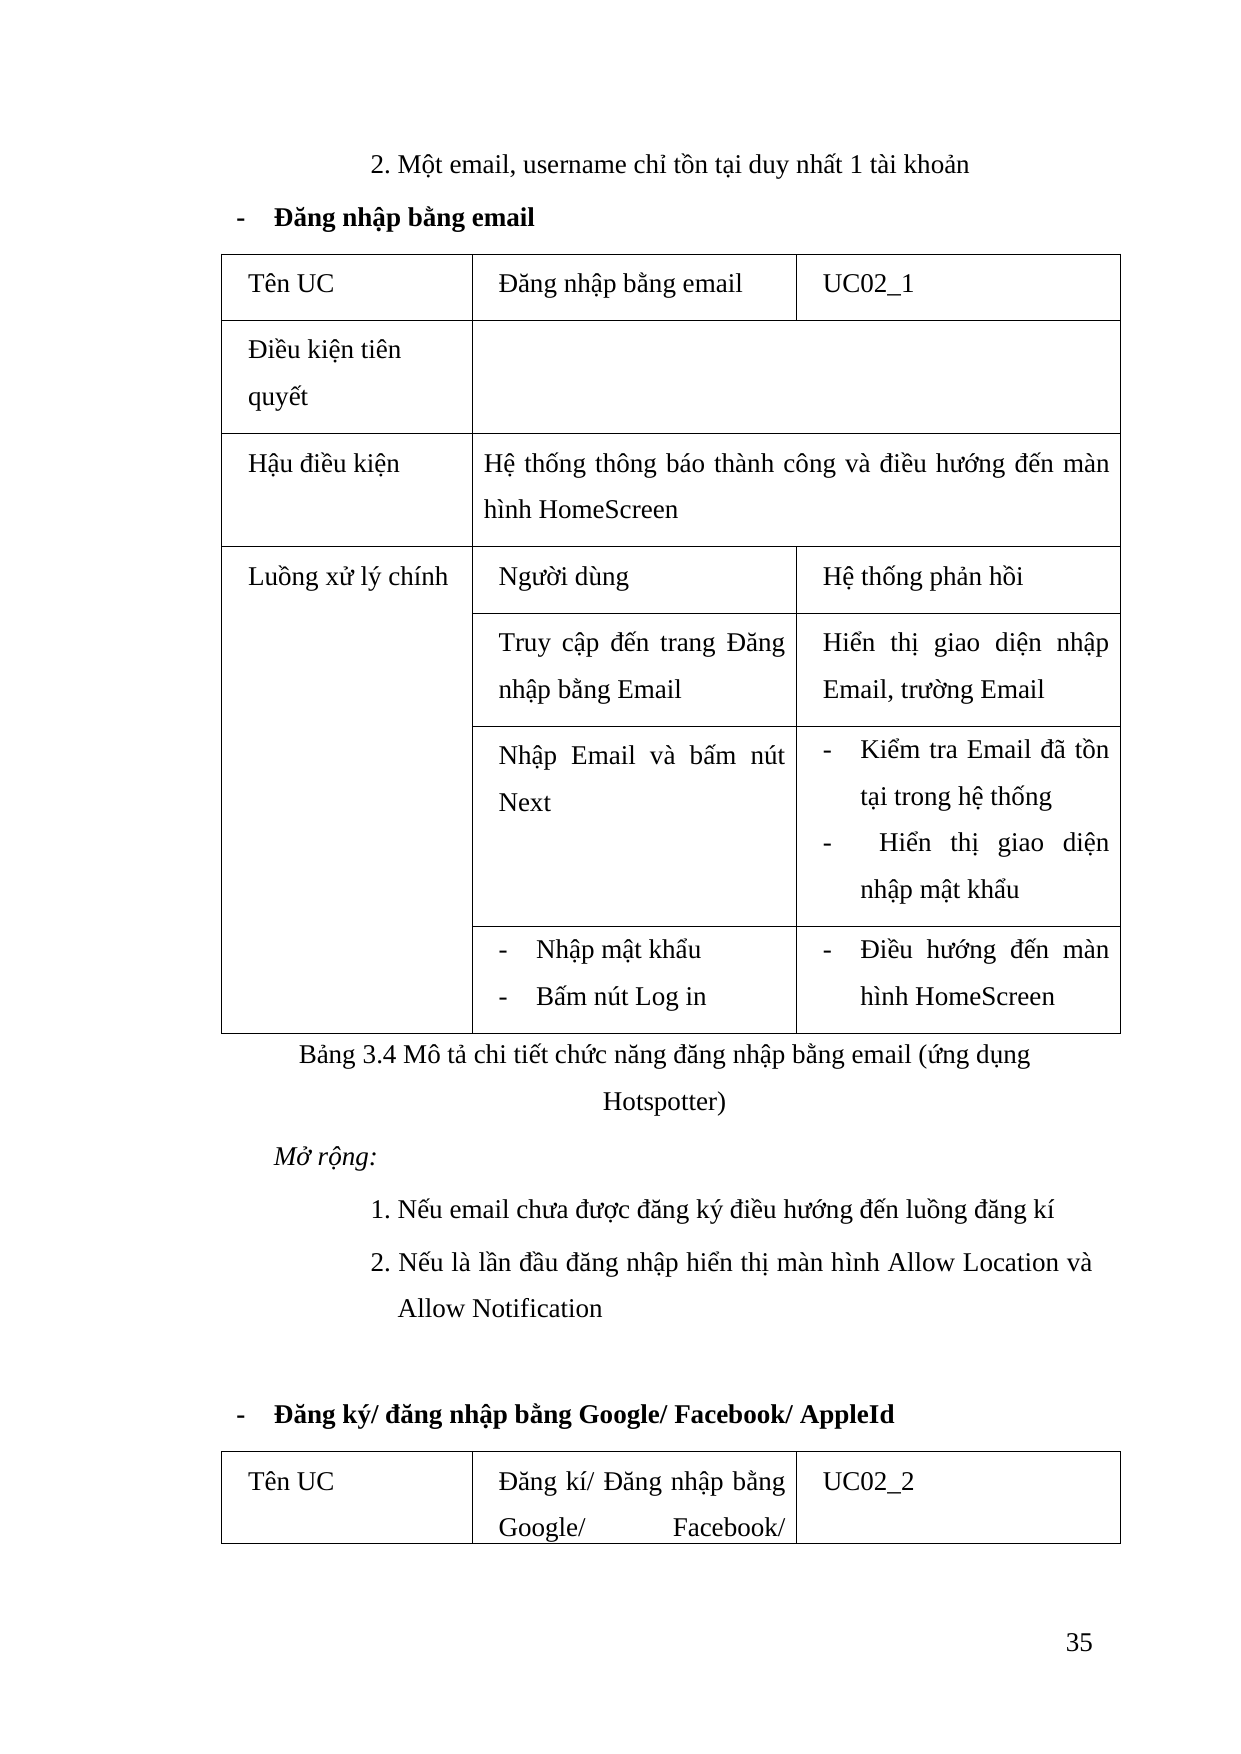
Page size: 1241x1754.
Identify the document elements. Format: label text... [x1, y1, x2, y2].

table_cell Nhập Email và bấm nút Next [473, 727, 796, 926]
table_cell Hiển thị giao diện nhập Email, trường Email [797, 614, 1120, 726]
table_cell Điều hướng đến màn hình HomeScreen [797, 927, 1120, 1033]
table_cell Luồng xử lý chính [222, 547, 472, 1033]
table_cell Truy cập đến trang Đăng nhập bằng Email [473, 614, 796, 726]
table_cell Hệ thống thông báo thành công và điều hướng đến màn hình HomeScreen [473, 434, 1120, 546]
table_header UC02_1 [797, 255, 1120, 320]
table_cell Hệ thống phản hồi [797, 547, 1120, 613]
text Bảng 3.4 Mô tả chi tiết chức năng đăng nhập bằng email (ứng dụng Hotspotter) [236, 1038, 1092, 1116]
table_header Tên UC [222, 1452, 472, 1542]
list 2. Nếu là lần đầu đăng nhập hiển thị màn hình Allow Location và Allow Notification [370, 1246, 1092, 1323]
table_cell [473, 321, 1120, 433]
list Đăng ký/ đăng nhập bằng Google/ Facebook/ AppleId [236, 1398, 1092, 1429]
text Một email, username chỉ tồn tại duy nhất 1 tài khoản [370, 148, 1092, 179]
table_header Tên UC [222, 255, 472, 320]
list 1. Nếu email chưa được đăng ký điều hướng đến luồng đăng kí [370, 1193, 1092, 1224]
table_header UC02_2 [797, 1452, 1120, 1542]
table_cell Điều kiện tiên quyết [222, 321, 472, 433]
list Mở rộng: [274, 1140, 1092, 1171]
table_cell Hậu điều kiện [222, 434, 472, 546]
table_cell Người dùng [473, 547, 796, 613]
list Đăng nhập bằng email [236, 201, 1092, 232]
table_cell Kiểm tra Email đã tồn tại trong hệ thống Hiển thị giao diện nhập mật khẩu [797, 727, 1120, 926]
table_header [473, 1452, 796, 1542]
table_cell Nhập mật khẩu Bấm nút Log in [473, 927, 796, 1033]
table_header Đăng nhập bằng email [473, 255, 796, 320]
